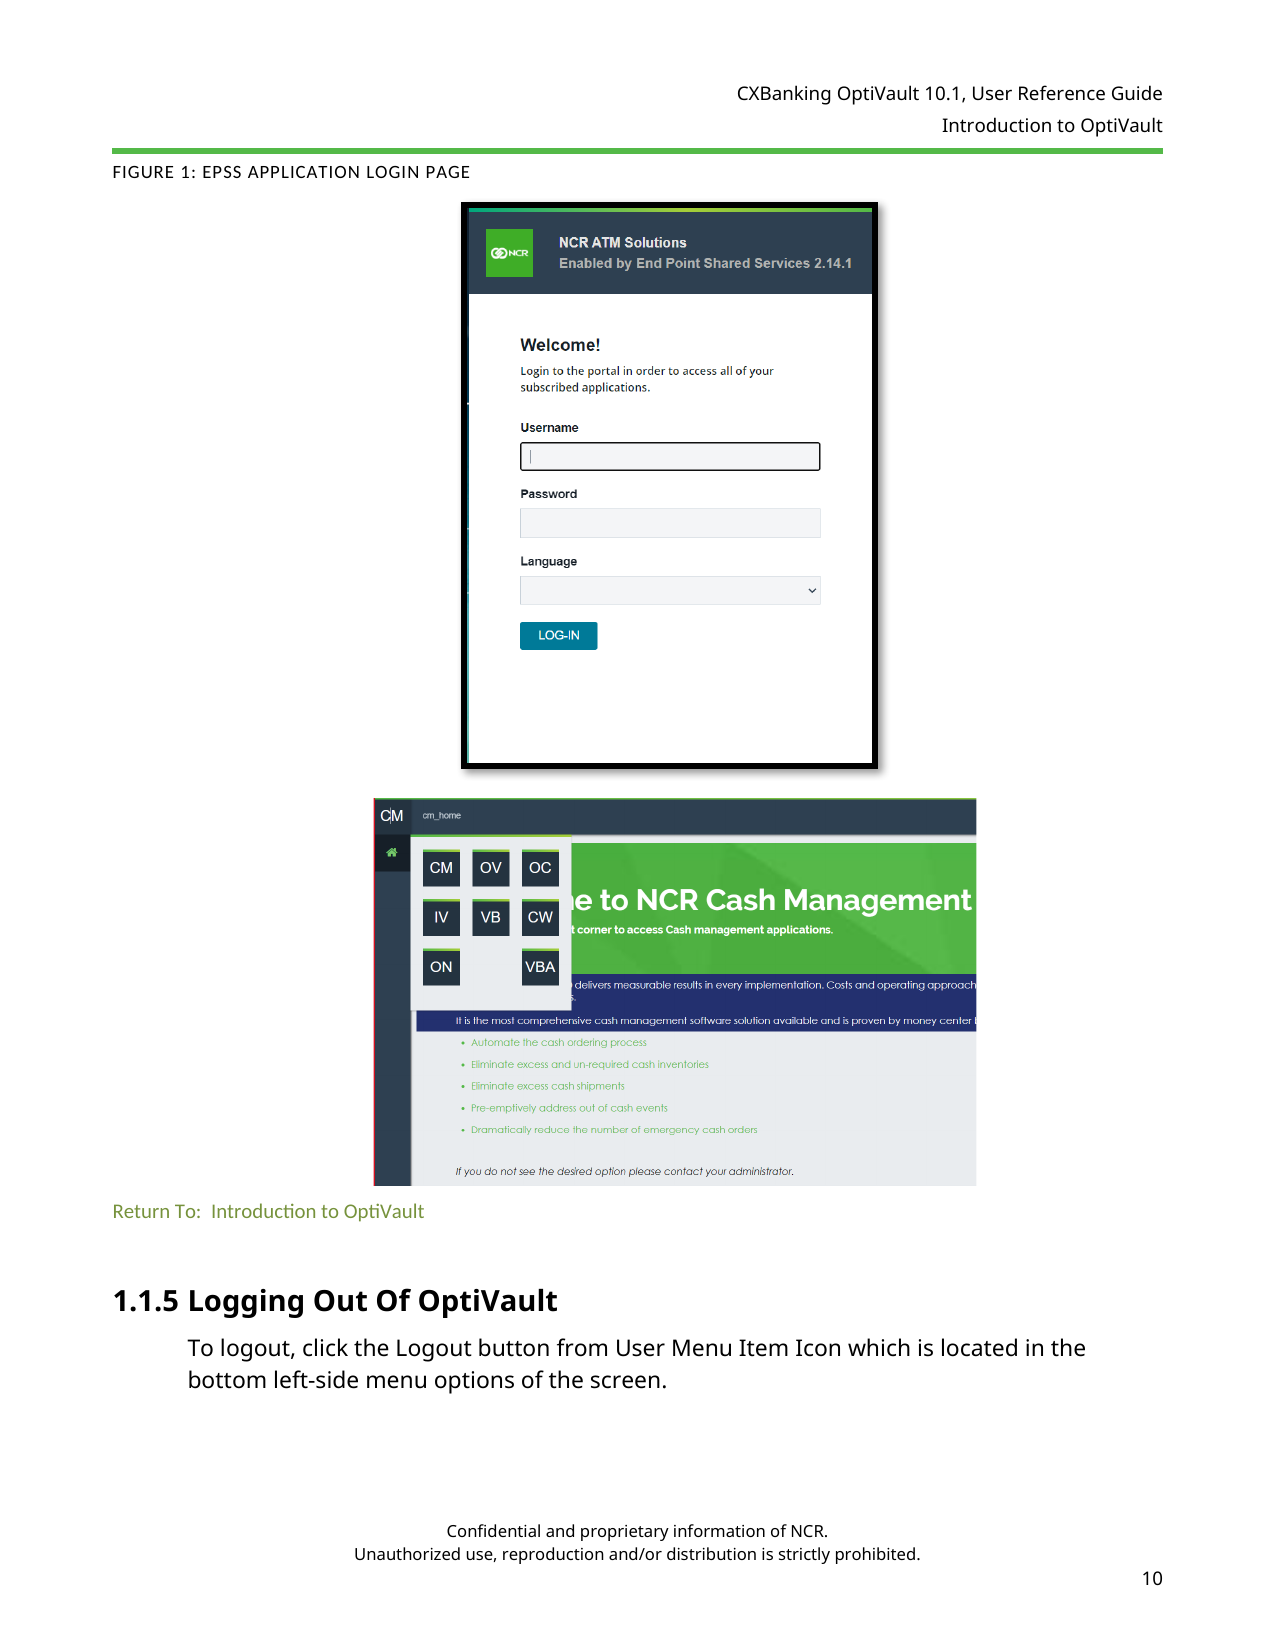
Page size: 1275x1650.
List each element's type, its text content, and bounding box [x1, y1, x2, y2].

subtitle Logging Out Of OptiVault [112, 1280, 1163, 1320]
picture [467, 208, 872, 763]
text Figure 1: EPSS Application Login Page [112, 160, 1163, 183]
picture [373, 798, 977, 1186]
text To logout, click the Logout button from User Menu Item Icon which is located in the bottom left-side menu options of the screen. [187, 1332, 1163, 1395]
text Return To: Introduction to OptiVault [112, 1198, 1163, 1224]
